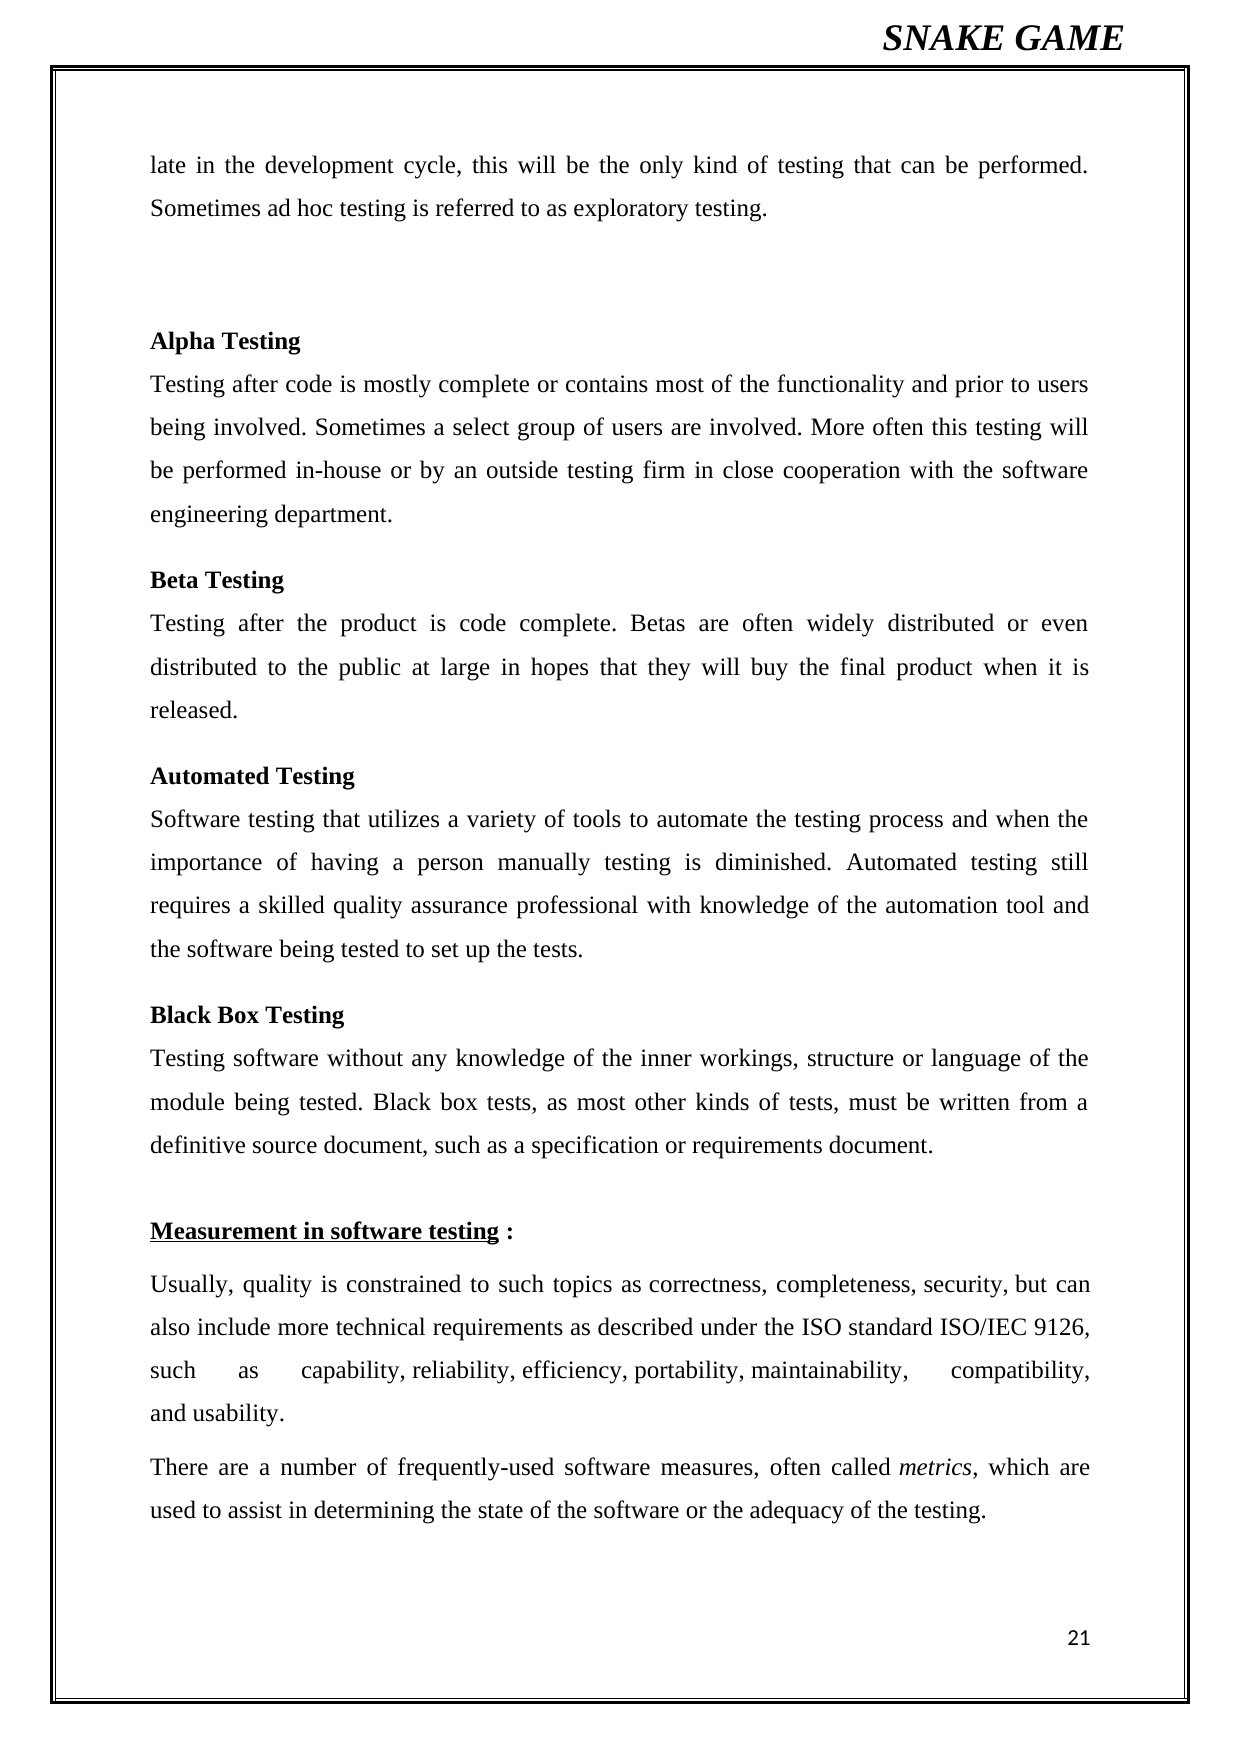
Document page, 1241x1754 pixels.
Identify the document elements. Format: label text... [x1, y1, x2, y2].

text Usually, quality is constrained to such topics as correctness, completeness, security, but can also include more technical requirements as described under the ISO standard ISO/IEC 9126, such as capability, reliability, efficiency, portability, maintainability, compatibility, and usability. [150, 1269, 1090, 1427]
text Measurement in software testing : [150, 1216, 1090, 1245]
text Testing after the product is code complete. Betas are often widely distributed or even distributed to the public at large in hopes that they will buy the final product when it is released. [150, 608, 1090, 723]
text Beta Testing [150, 565, 1090, 594]
text Automated Testing [150, 761, 1090, 790]
text Software testing that utilizes a variety of tools to automate the testing process and when the importance of having a person manually testing is diminished. Automated testing still requires a skilled quality assurance professional with knowledge of the automation tool and the software being tested to set up the tests. [150, 804, 1090, 962]
text Alpha Testing [150, 326, 1090, 355]
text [150, 150, 1090, 222]
text Testing after code is mostly complete or contains most of the functionality and prior to users being involved. Sometimes a select group of users are involved. More often this testing will be performed in-house or by an outside testing firm in close cooperation with the software engineering department. [150, 369, 1090, 527]
text There are a number of frequently-used software measures, often called metrics, which are used to assist in determining the state of the software or the adequacy of the testing. [150, 1452, 1090, 1523]
text Testing software without any knowledge of the inner workings, structure or language of the module being tested. Black box tests, as most other kinds of tests, must be written from a definitive source document, such as a specification or requirements document. [150, 1043, 1090, 1158]
text Black Box Testing [150, 1000, 1090, 1029]
